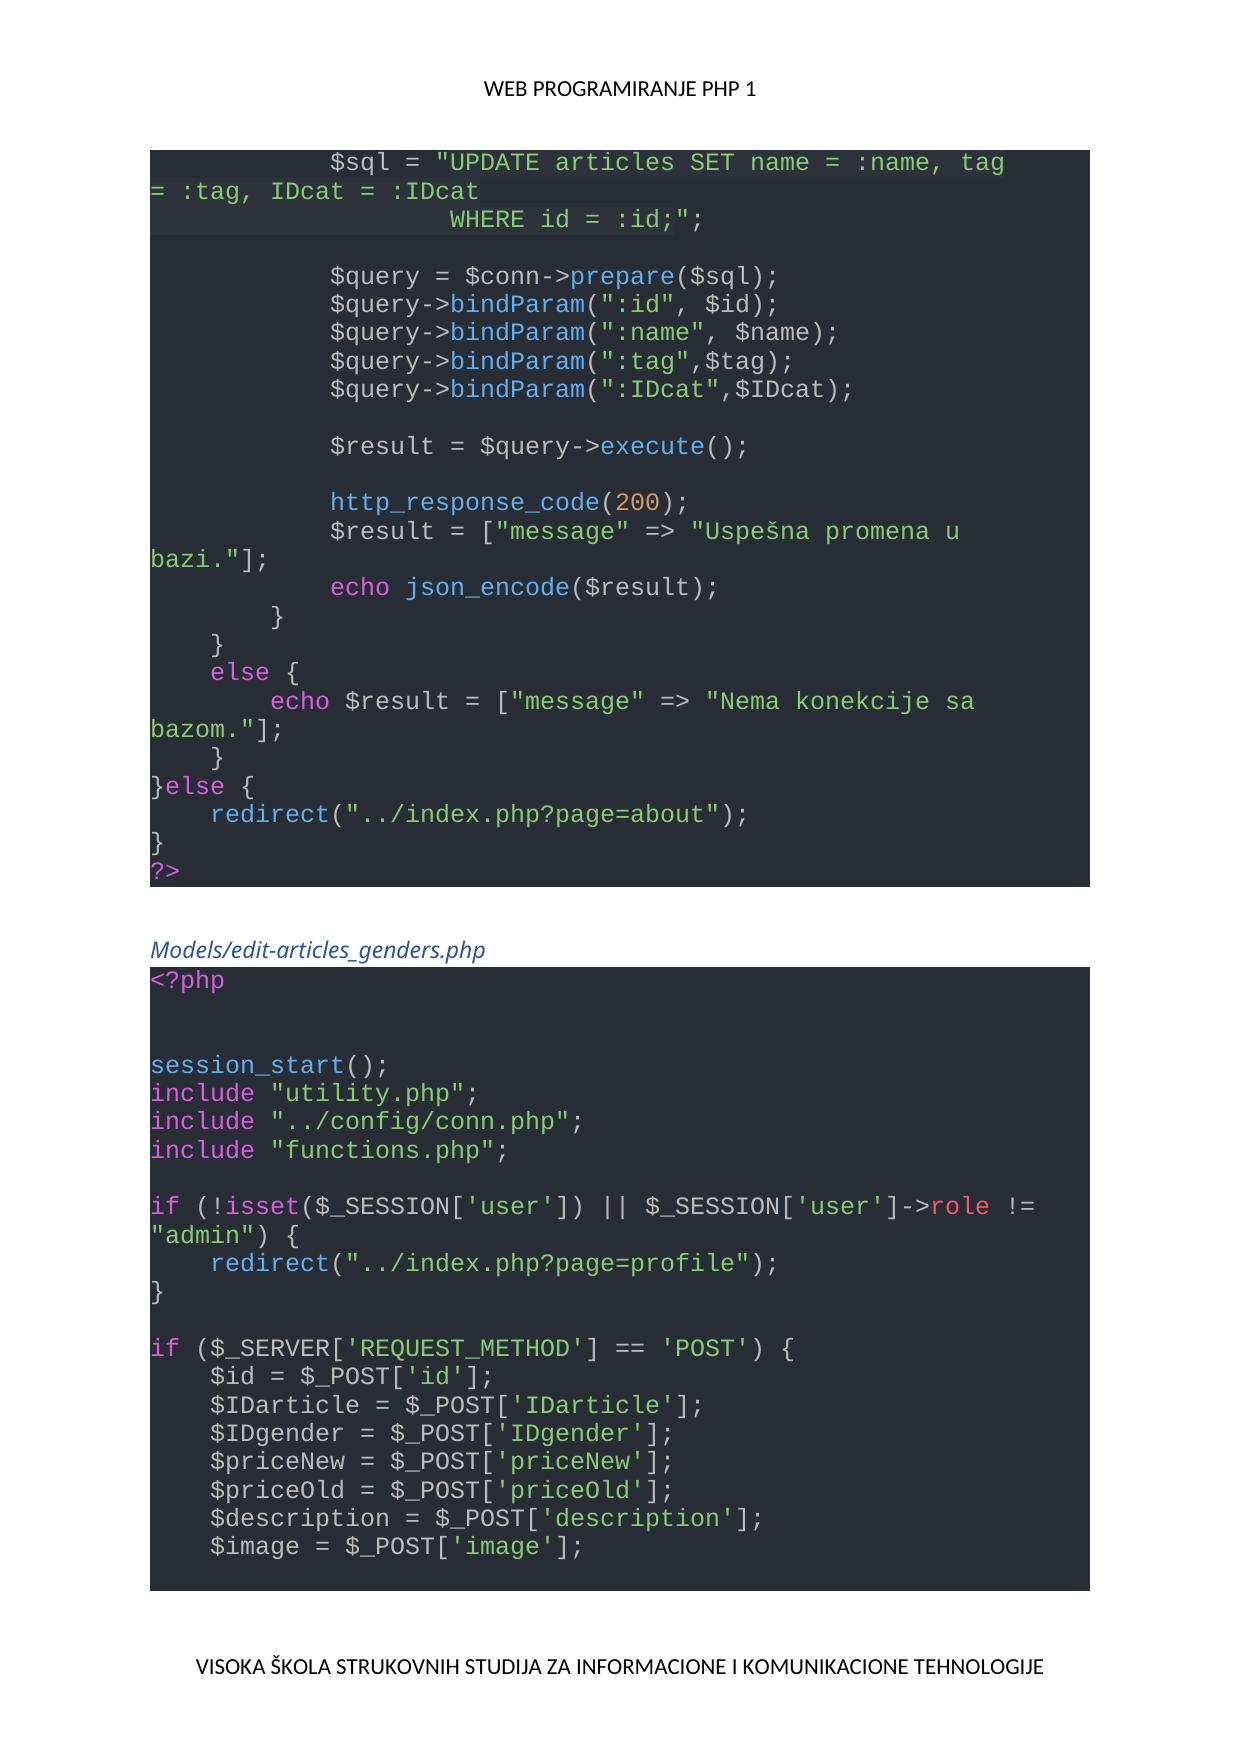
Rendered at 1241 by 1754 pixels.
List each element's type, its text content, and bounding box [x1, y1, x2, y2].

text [150, 967, 1090, 1591]
subtitle Models/edit-articles_genders.php [150, 933, 1090, 965]
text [150, 150, 1090, 887]
